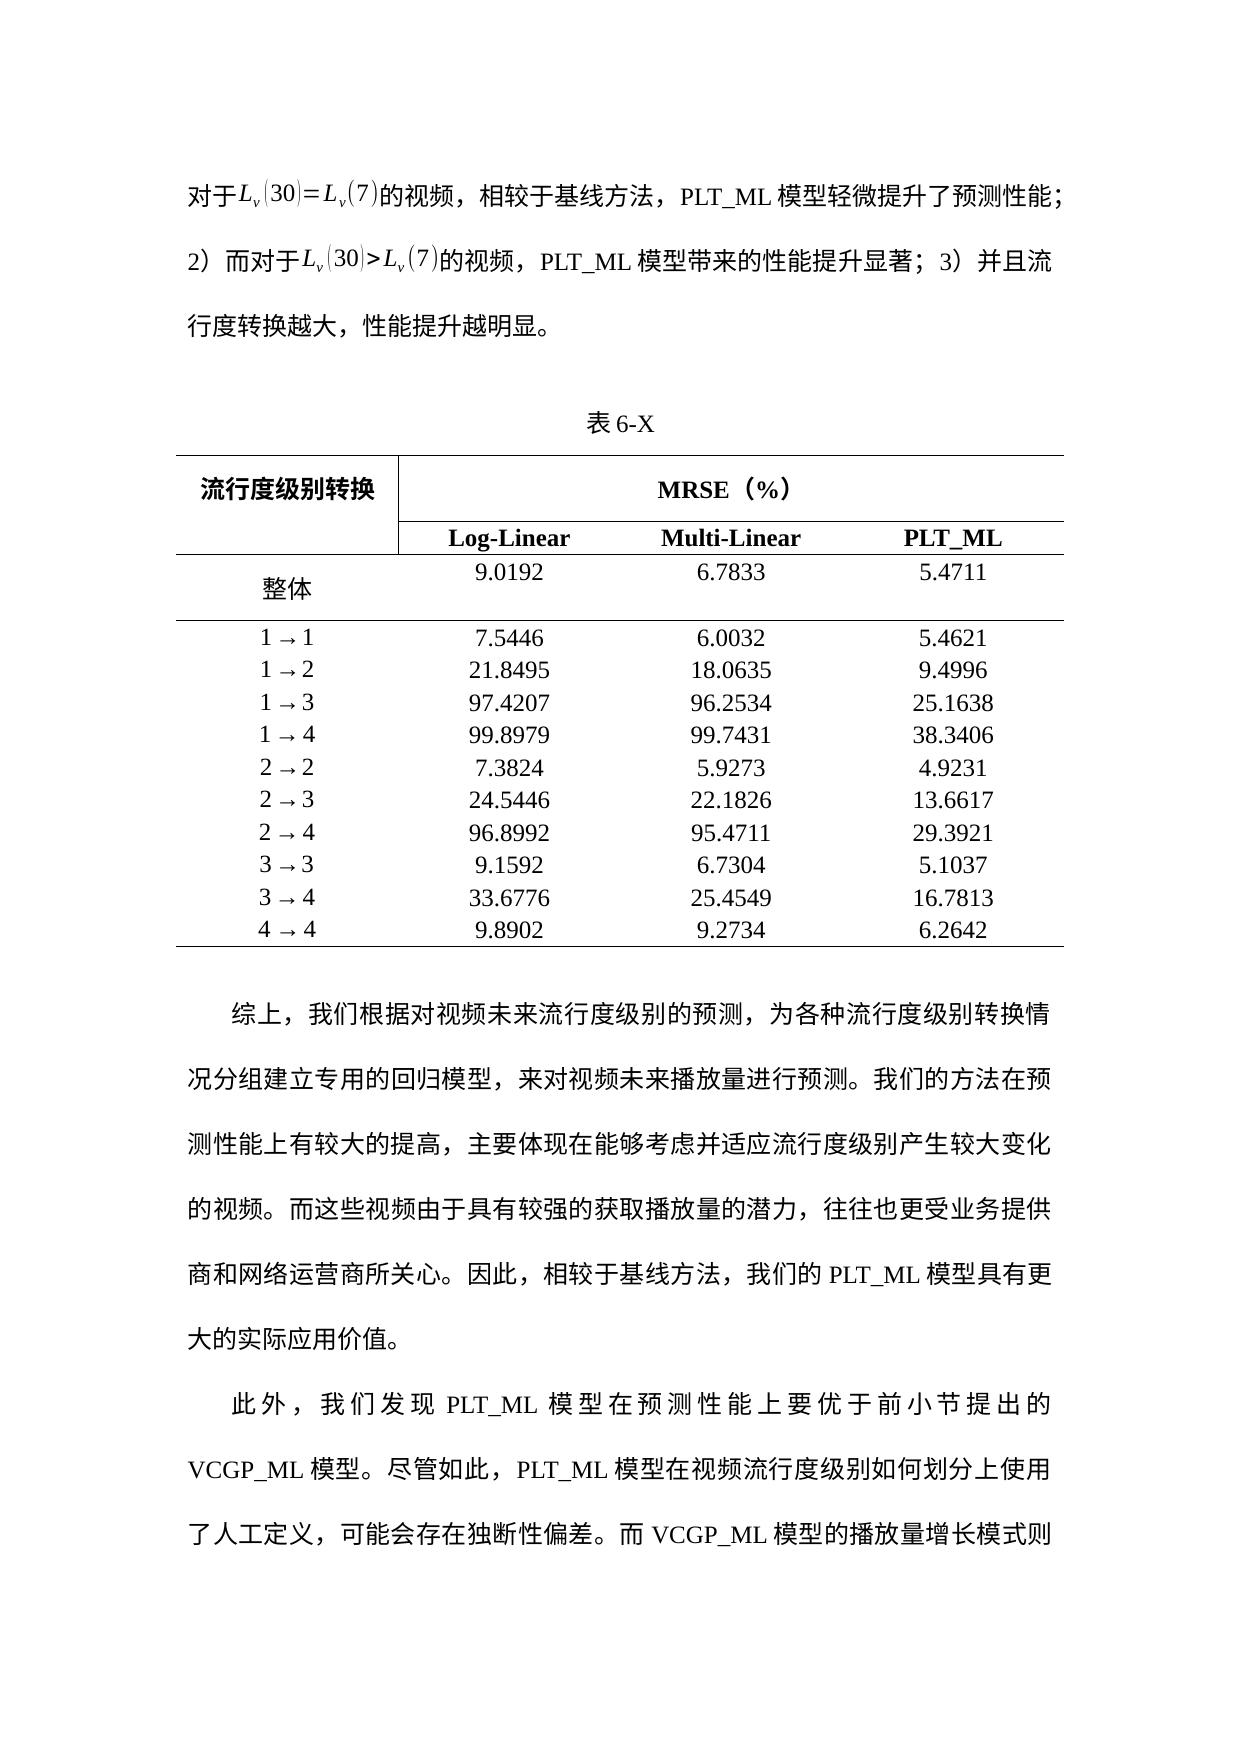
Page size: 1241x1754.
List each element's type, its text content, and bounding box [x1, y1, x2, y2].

table_cell 16.7813 [842, 881, 1064, 914]
table_cell 9.1592 [398, 849, 620, 881]
table_header MRSE（%） [399, 456, 1064, 521]
table_cell 24.5446 [398, 784, 620, 816]
table_cell 96.2534 [620, 686, 842, 719]
table_cell [176, 654, 398, 686]
text 表6-X [187, 389, 1053, 454]
table_cell 95.4711 [620, 816, 842, 849]
table_cell 38.3406 [842, 719, 1064, 751]
table_cell [176, 849, 398, 881]
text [187, 162, 1053, 357]
table_cell 25.4549 [620, 881, 842, 914]
table_cell 6.7304 [620, 849, 842, 881]
table_cell 整体 [176, 555, 398, 620]
table_cell 96.8992 [398, 816, 620, 849]
table_cell 13.6617 [842, 784, 1064, 816]
table_cell 9.2734 [620, 914, 842, 946]
table_cell 9.4996 [842, 654, 1064, 686]
table_cell 97.4207 [398, 686, 620, 719]
table_cell 6.0032 [620, 621, 842, 654]
table_cell 33.6776 [398, 881, 620, 914]
table_cell 25.1638 [842, 686, 1064, 719]
table_cell Log-Linear [399, 522, 620, 554]
table_cell 9.8902 [398, 914, 620, 946]
table_cell 99.7431 [620, 719, 842, 751]
table_cell 21.8495 [398, 654, 620, 686]
table_cell [176, 621, 398, 654]
table_cell 5.4711 [842, 555, 1064, 620]
table_cell PLT_ML [842, 522, 1064, 554]
table_cell 6.7833 [620, 555, 842, 620]
table_cell 18.0635 [620, 654, 842, 686]
table_cell [176, 816, 398, 849]
table_cell 4.9231 [842, 751, 1064, 784]
table_cell [176, 751, 398, 784]
table_cell 5.1037 [842, 849, 1064, 881]
table_cell 9.0192 [398, 555, 620, 620]
table_cell 7.3824 [398, 751, 620, 784]
table_cell 29.3921 [842, 816, 1064, 849]
text 综上，我们根据对视频未来流行度级别的预测，为各种流行度级别转换情况分组建立专用的回归模型，来对视频未来播放量进行预测。我们的方法在预测性能上有较大的提高，主要体现在能够考虑并适应流行度级别产生较大变化的视频。而这些视频由于具有较强的获取播放量的潜力，往往也更受业务提供商和网络运营商所关心。因此，相较于基线方法，我们的PLT_ML模型具有更大的实际应用价值。 [187, 980, 1053, 1370]
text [187, 1370, 1053, 1565]
table_cell Multi-Linear [620, 522, 842, 554]
table_cell [176, 914, 398, 946]
table_cell 7.5446 [398, 621, 620, 654]
table_cell 5.9273 [620, 751, 842, 784]
table_cell 22.1826 [620, 784, 842, 816]
table_cell [176, 881, 398, 914]
table_cell 99.8979 [398, 719, 620, 751]
table_cell 5.4621 [842, 621, 1064, 654]
table_cell [176, 686, 398, 719]
table_cell [176, 719, 398, 751]
table_cell 6.2642 [842, 914, 1064, 946]
table_cell [176, 784, 398, 816]
table_header 流行度级别转换 [176, 456, 398, 554]
